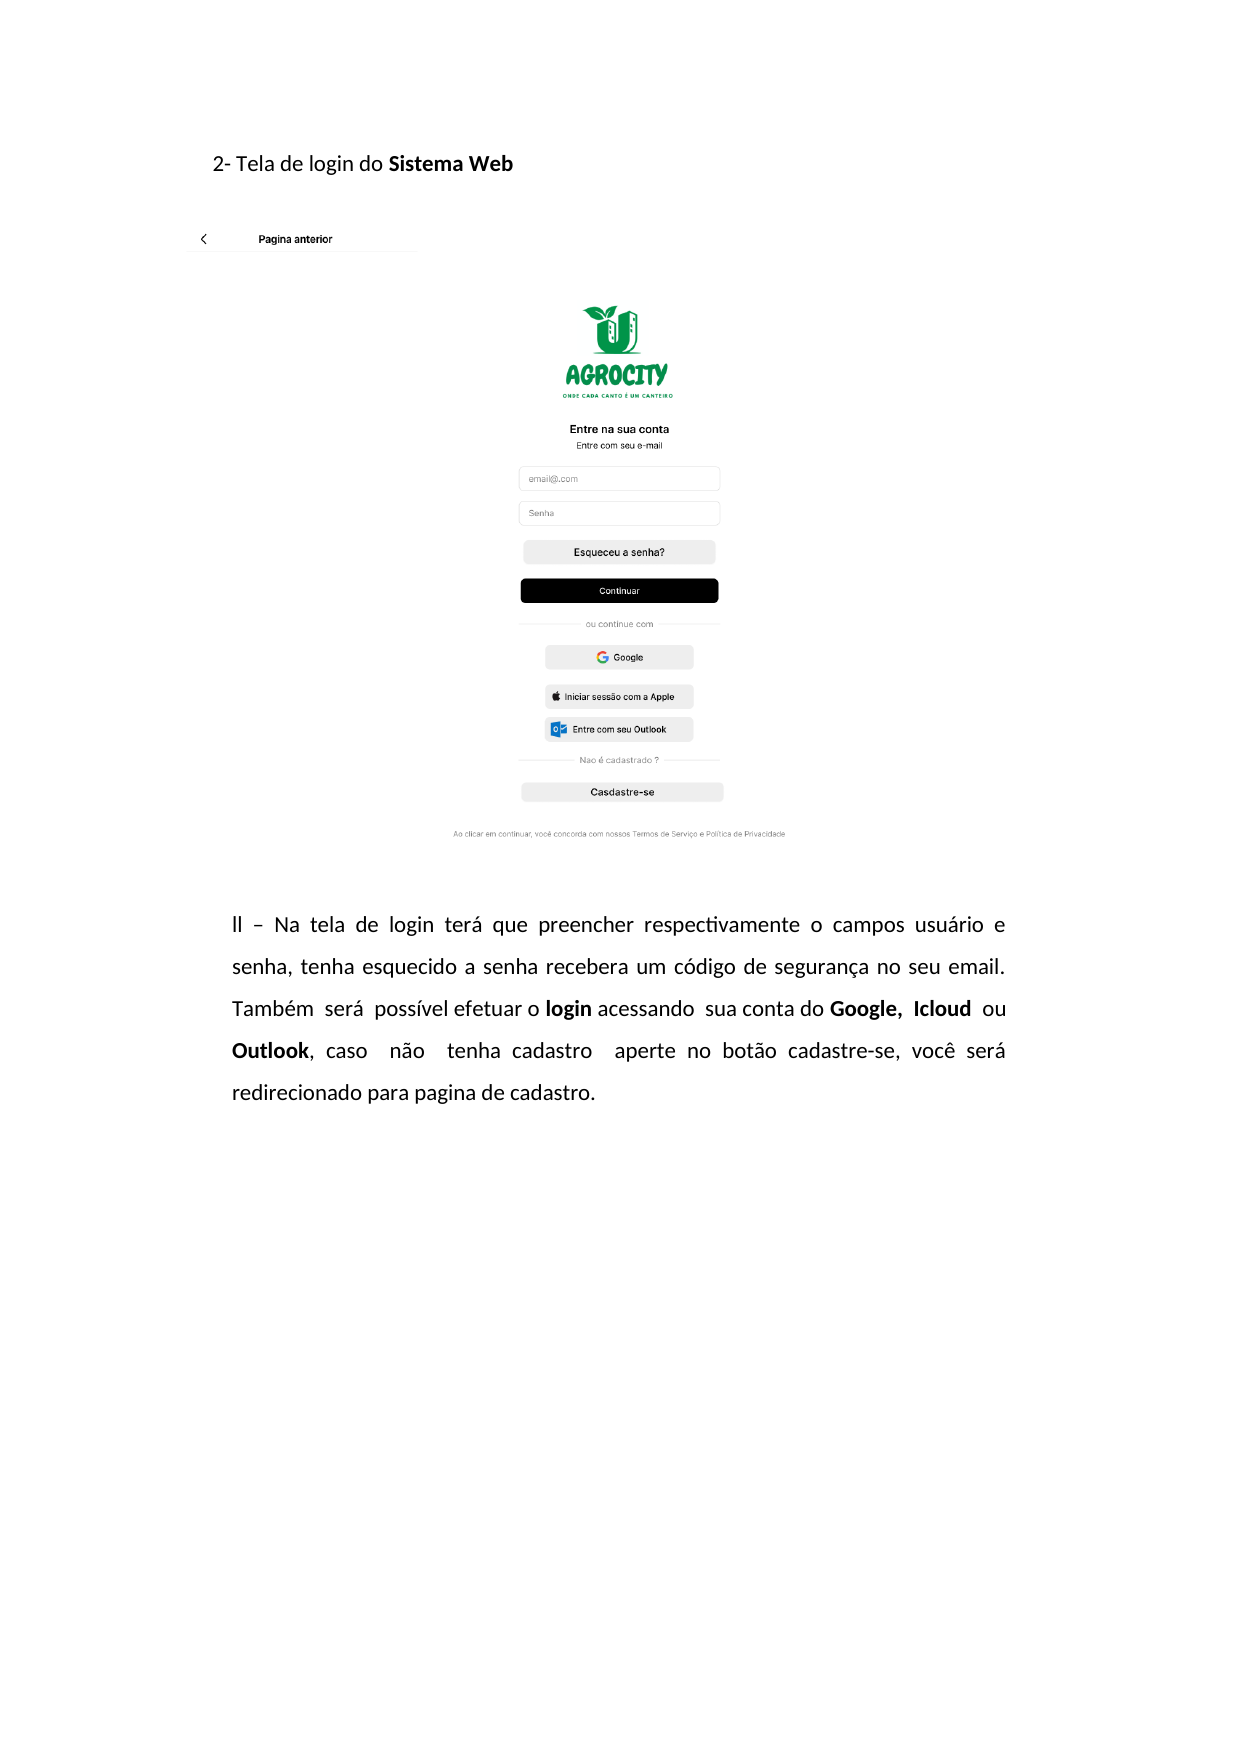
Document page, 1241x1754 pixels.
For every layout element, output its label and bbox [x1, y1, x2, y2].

picture [177, 200, 1063, 904]
